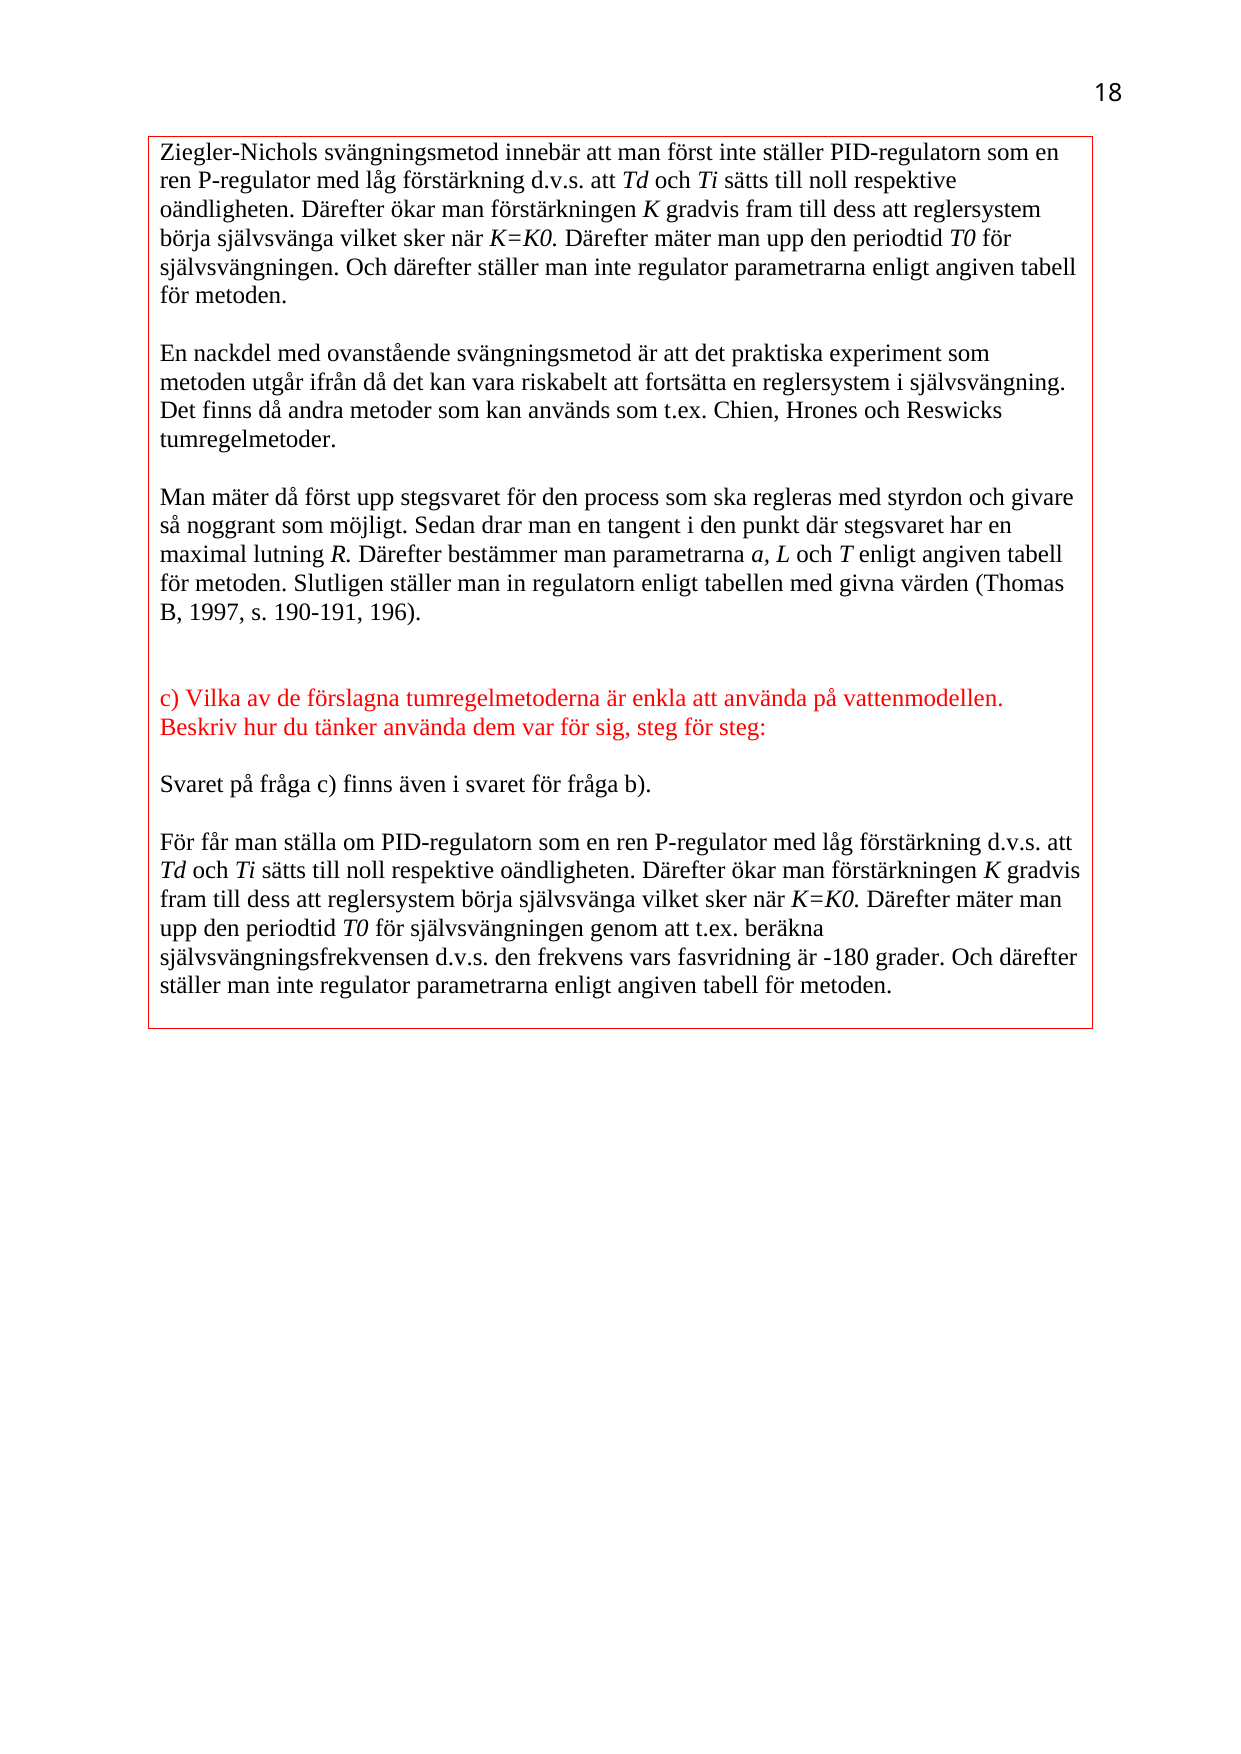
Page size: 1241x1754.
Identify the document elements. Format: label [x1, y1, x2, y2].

table_cell [149, 137, 1092, 1028]
